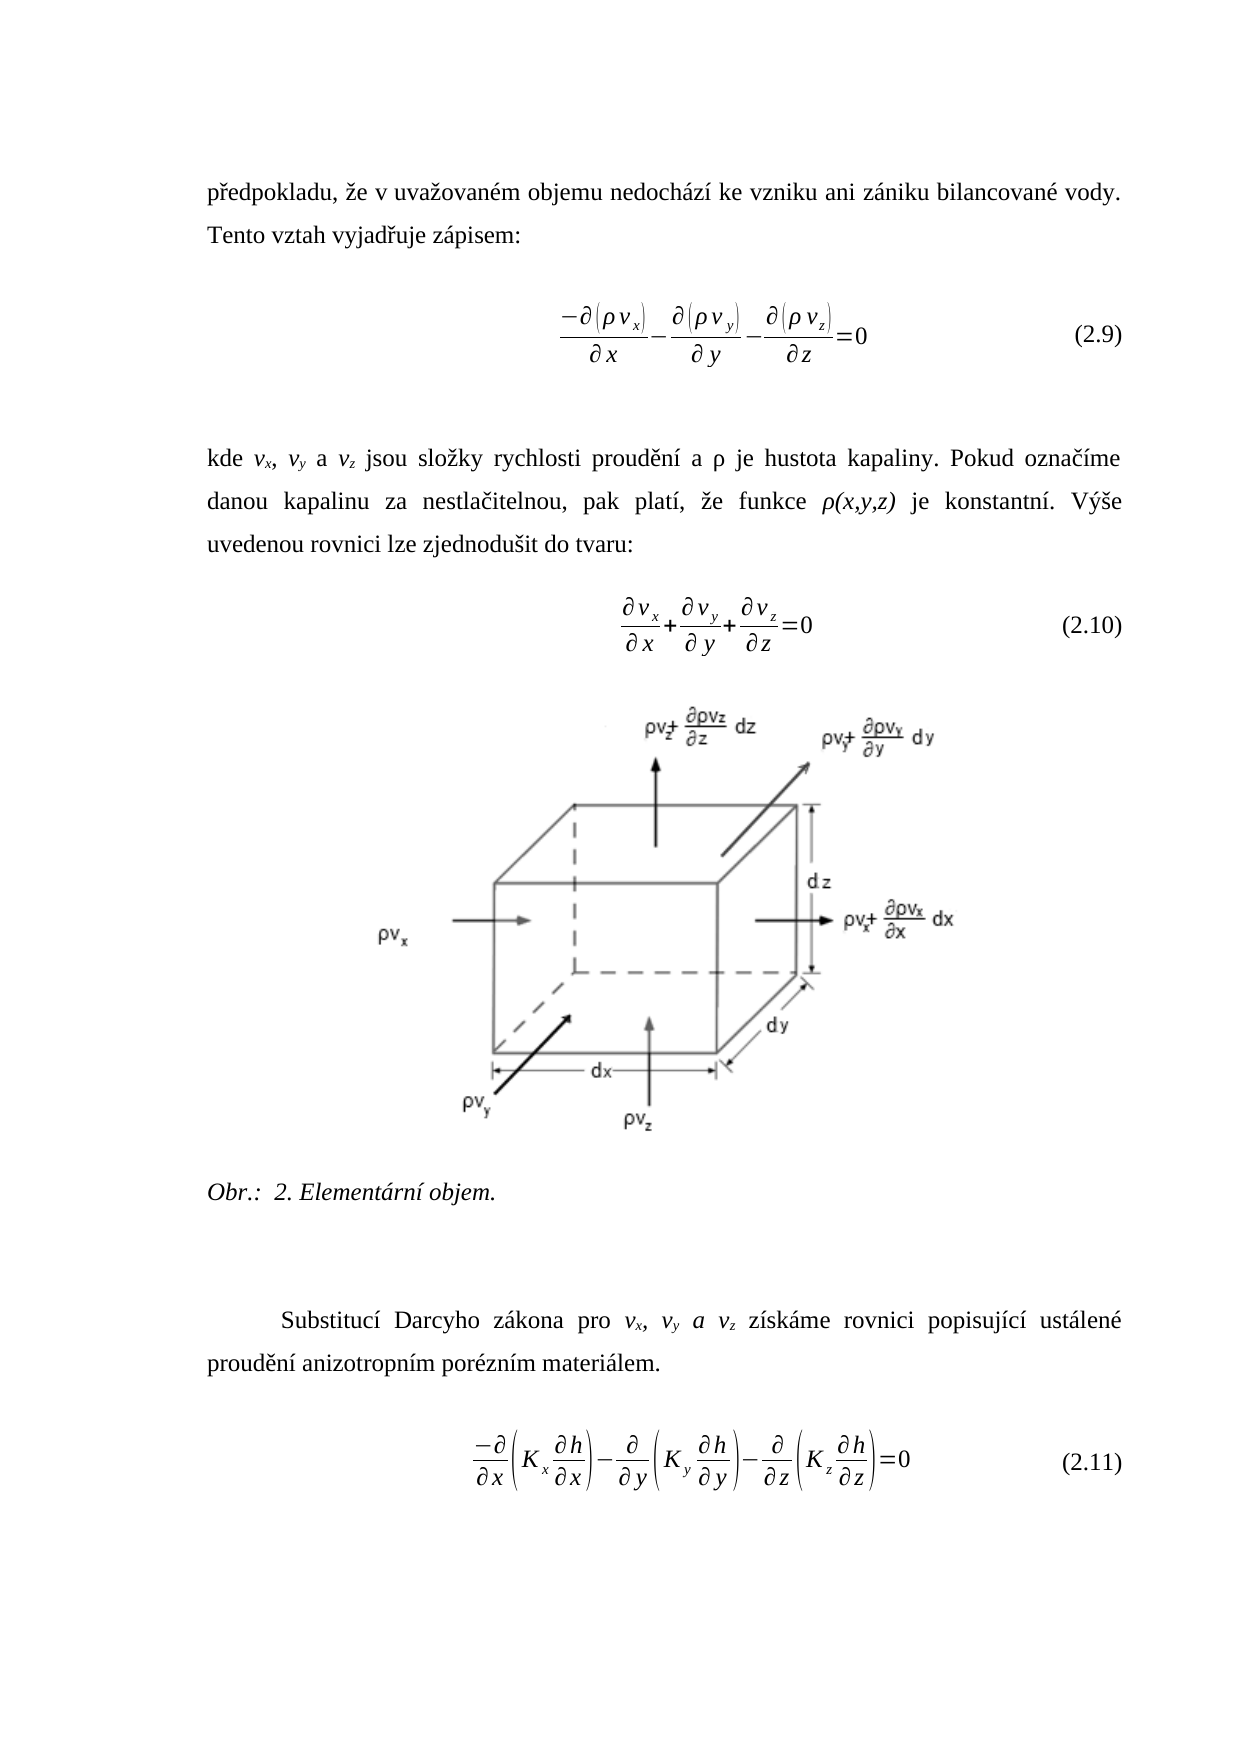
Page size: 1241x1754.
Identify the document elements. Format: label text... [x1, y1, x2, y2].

text Substitucí Darcyho zákona pro vx, vy a vz získáme rovnici popisující ustálené proudění anizotropním porézním materiálem. [207, 1305, 1122, 1377]
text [207, 177, 1122, 249]
text kde vx, vy a vz jsou složky rychlosti proudění a ρ je hustota kapaliny. Pokud označíme danou kapalinu za nestlačitelnou, pak platí, že funkce ρ(x,y,z) je konstantní. Výše uvedenou rovnici lze zjednodušit do tvaru: [207, 443, 1122, 558]
text (2.9) [207, 301, 1122, 367]
text Obr.: 2. Elementární objem. [207, 1177, 1122, 1206]
picture [367, 693, 962, 1142]
text (2.11) [207, 1429, 1122, 1494]
text (2.10) [207, 593, 1122, 656]
